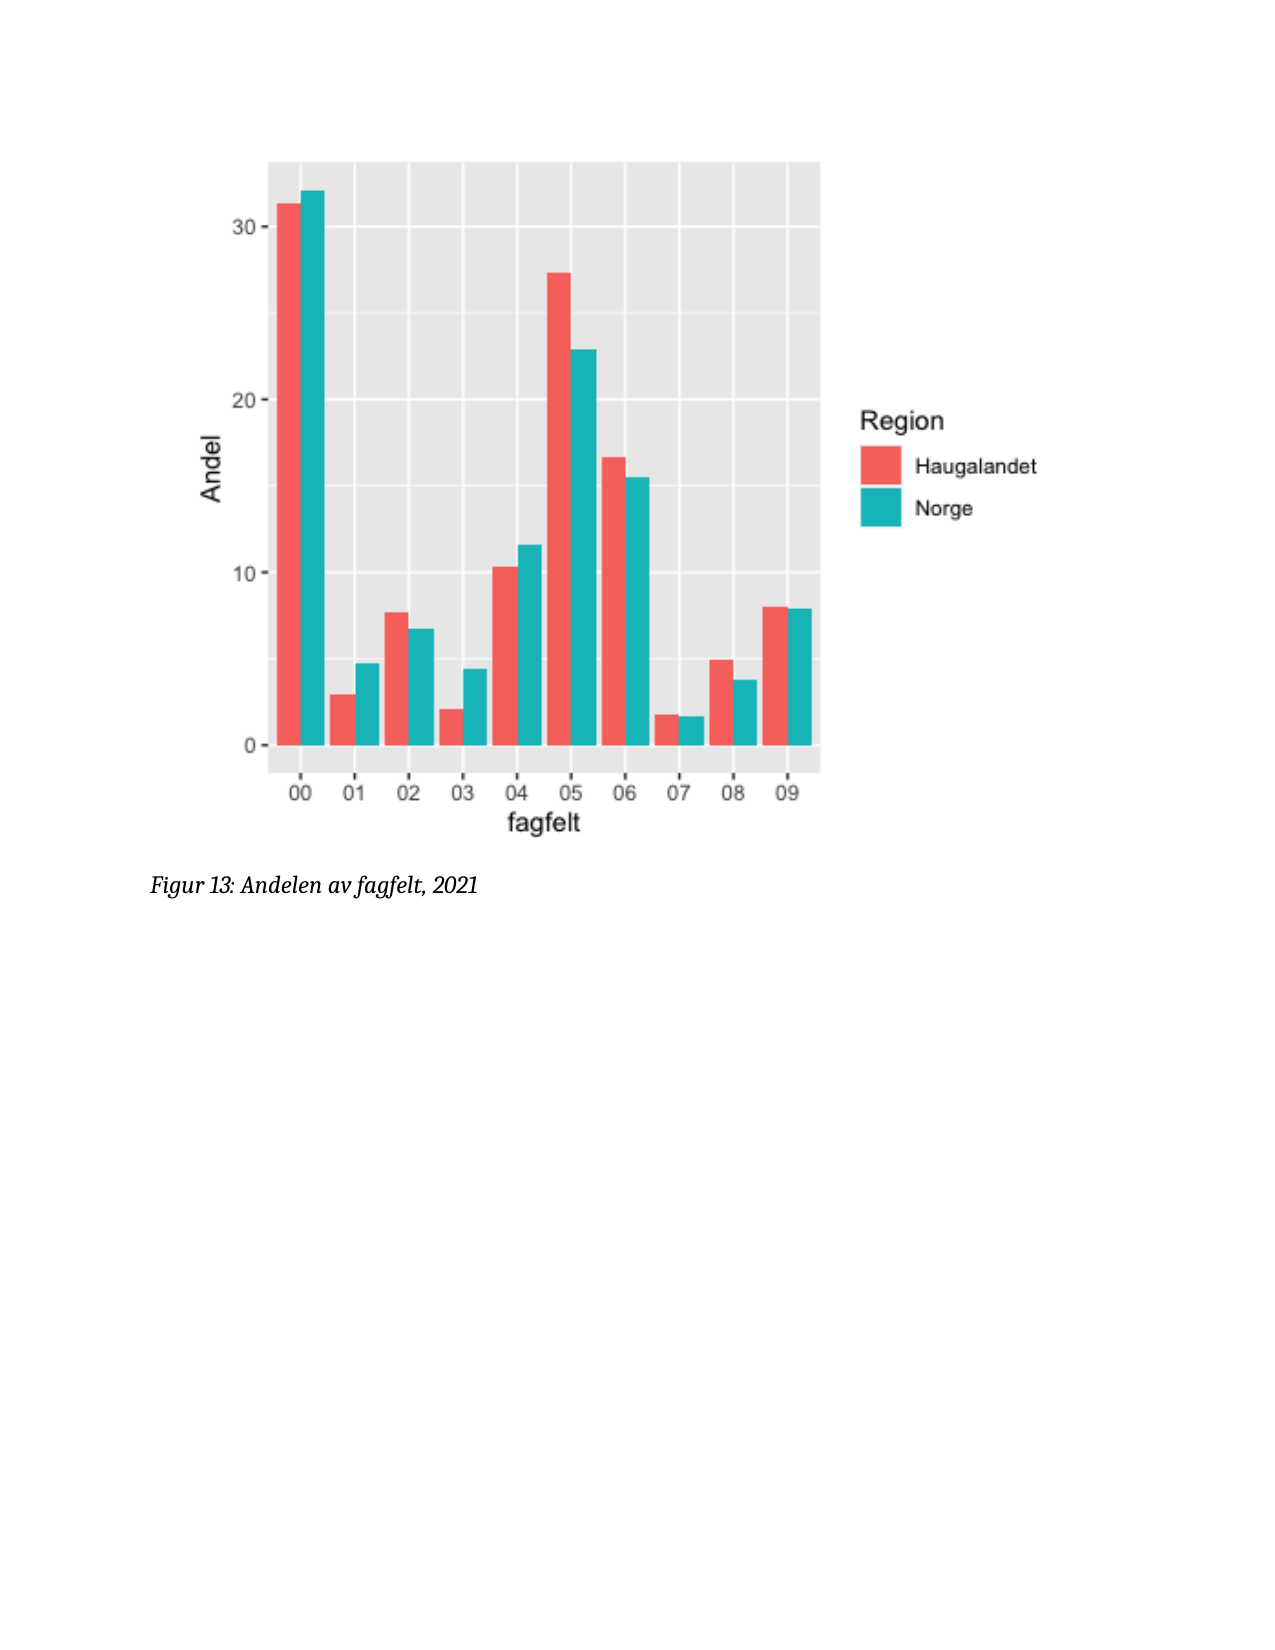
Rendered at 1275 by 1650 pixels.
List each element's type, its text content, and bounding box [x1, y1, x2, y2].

picture [188, 150, 1064, 850]
table_header Figur 13: Andelen av fagfelt, 2021 [139, 150, 1114, 912]
